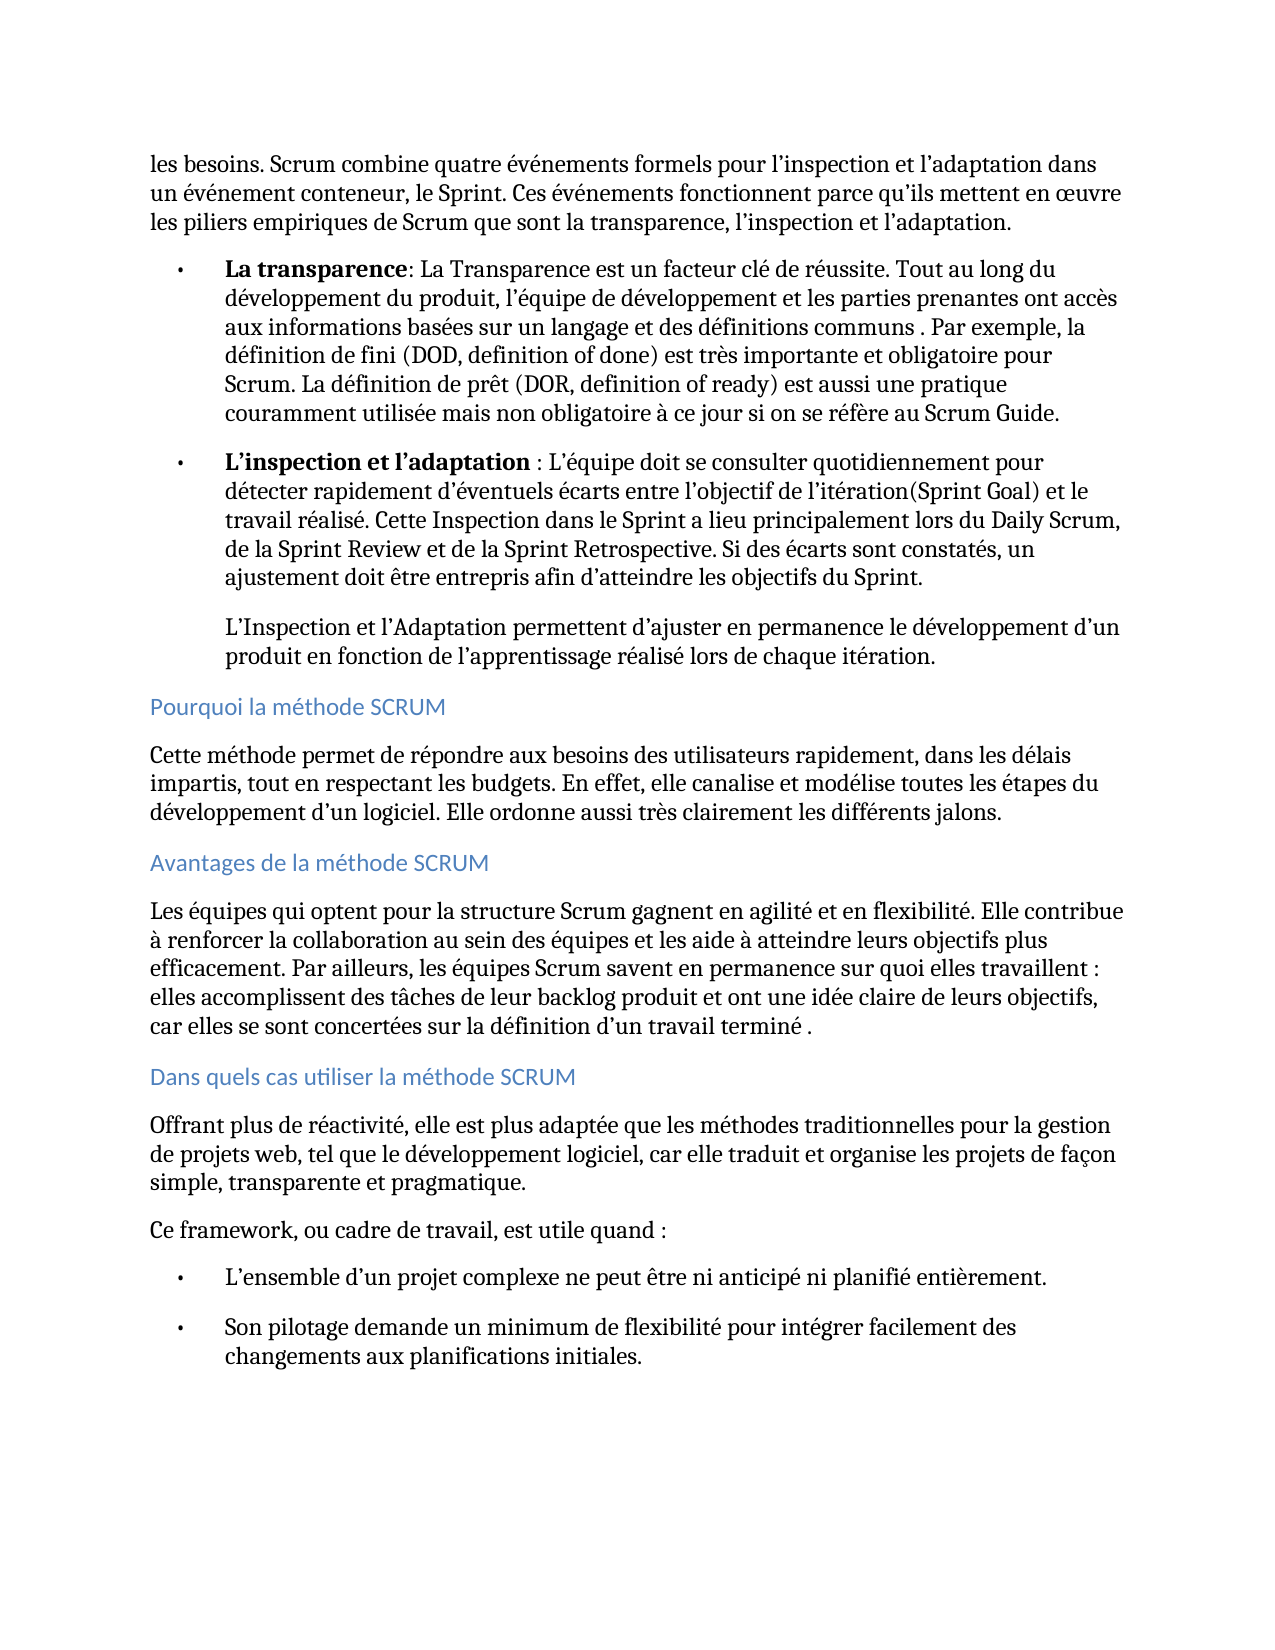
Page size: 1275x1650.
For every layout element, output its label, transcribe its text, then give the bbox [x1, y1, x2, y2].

list L’ensemble d’un projet complexe ne peut être ni anticipé ni planifié entièrement. [175, 1263, 1125, 1292]
text Offrant plus de réactivité, elle est plus adaptée que les méthodes traditionnelles pour la gestion de projets web, tel que le développement logiciel, car elle traduit et organise les projets de façon simple, transparente et pragmatique. [150, 1111, 1125, 1197]
subtitle Dans quels cas utiliser la méthode SCRUM [150, 1061, 1125, 1092]
list L’inspection et l’adaptation : L’équipe doit se consulter quotidiennement pour détecter rapidement d’éventuels écarts entre l’objectif de l’itération(Sprint Goal) et le travail réalisé. Cette Inspection dans le Sprint a lieu principalement lors du Daily Scrum, de la Sprint Review et de la Sprint Retrospective. Si des écarts sont constatés, un ajustement doit être entrepris afin d’atteindre les objectifs du Sprint. [175, 448, 1125, 592]
list L’Inspection et l’Adaptation permettent d’ajuster en permanence le développement d’un produit en fonction de l’apprentissage réalisé lors de chaque itération. [175, 613, 1125, 670]
text Cette méthode permet de répondre aux besoins des utilisateurs rapidement, dans les délais impartis, tout en respectant les budgets. En effet, elle canalise et modélise toutes les étapes du développement d’un logiciel. Elle ordonne aussi très clairement les différents jalons. [150, 741, 1125, 827]
text Les équipes qui optent pour la structure Scrum gagnent en agilité et en flexibilité. Elle contribue à renforcer la collaboration au sein des équipes et les aide à atteindre leurs objectifs plus efficacement. Par ailleurs, les équipes Scrum savent en permanence sur quoi elles travaillent : elles accomplissent des tâches de leur backlog produit et ont une idée claire de leurs objectifs, car elles se sont concertées sur la définition d’un travail terminé . [150, 897, 1125, 1041]
list La transparence: La Transparence est un facteur clé de réussite. Tout au long du développement du produit, l’équipe de développement et les parties prenantes ont accès aux informations basées sur un langage et des définitions communs . Par exemple, la définition de fini (DOD, definition of done) est très importante et obligatoire pour Scrum. La définition de prêt (DOR, definition of ready) est aussi une pratique couramment utilisée mais non obligatoire à ce jour si on se réfère au Scrum Guide. [175, 255, 1125, 427]
subtitle Avantages de la méthode SCRUM [150, 848, 1125, 878]
list Son pilotage demande un minimum de flexibilité pour intégrer facilement des changements aux planifications initiales. [175, 1313, 1125, 1370]
subtitle Pourquoi la méthode SCRUM [150, 691, 1125, 722]
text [150, 150, 1125, 236]
text Ce framework, ou cadre de travail, est utile quand : [150, 1216, 1125, 1244]
